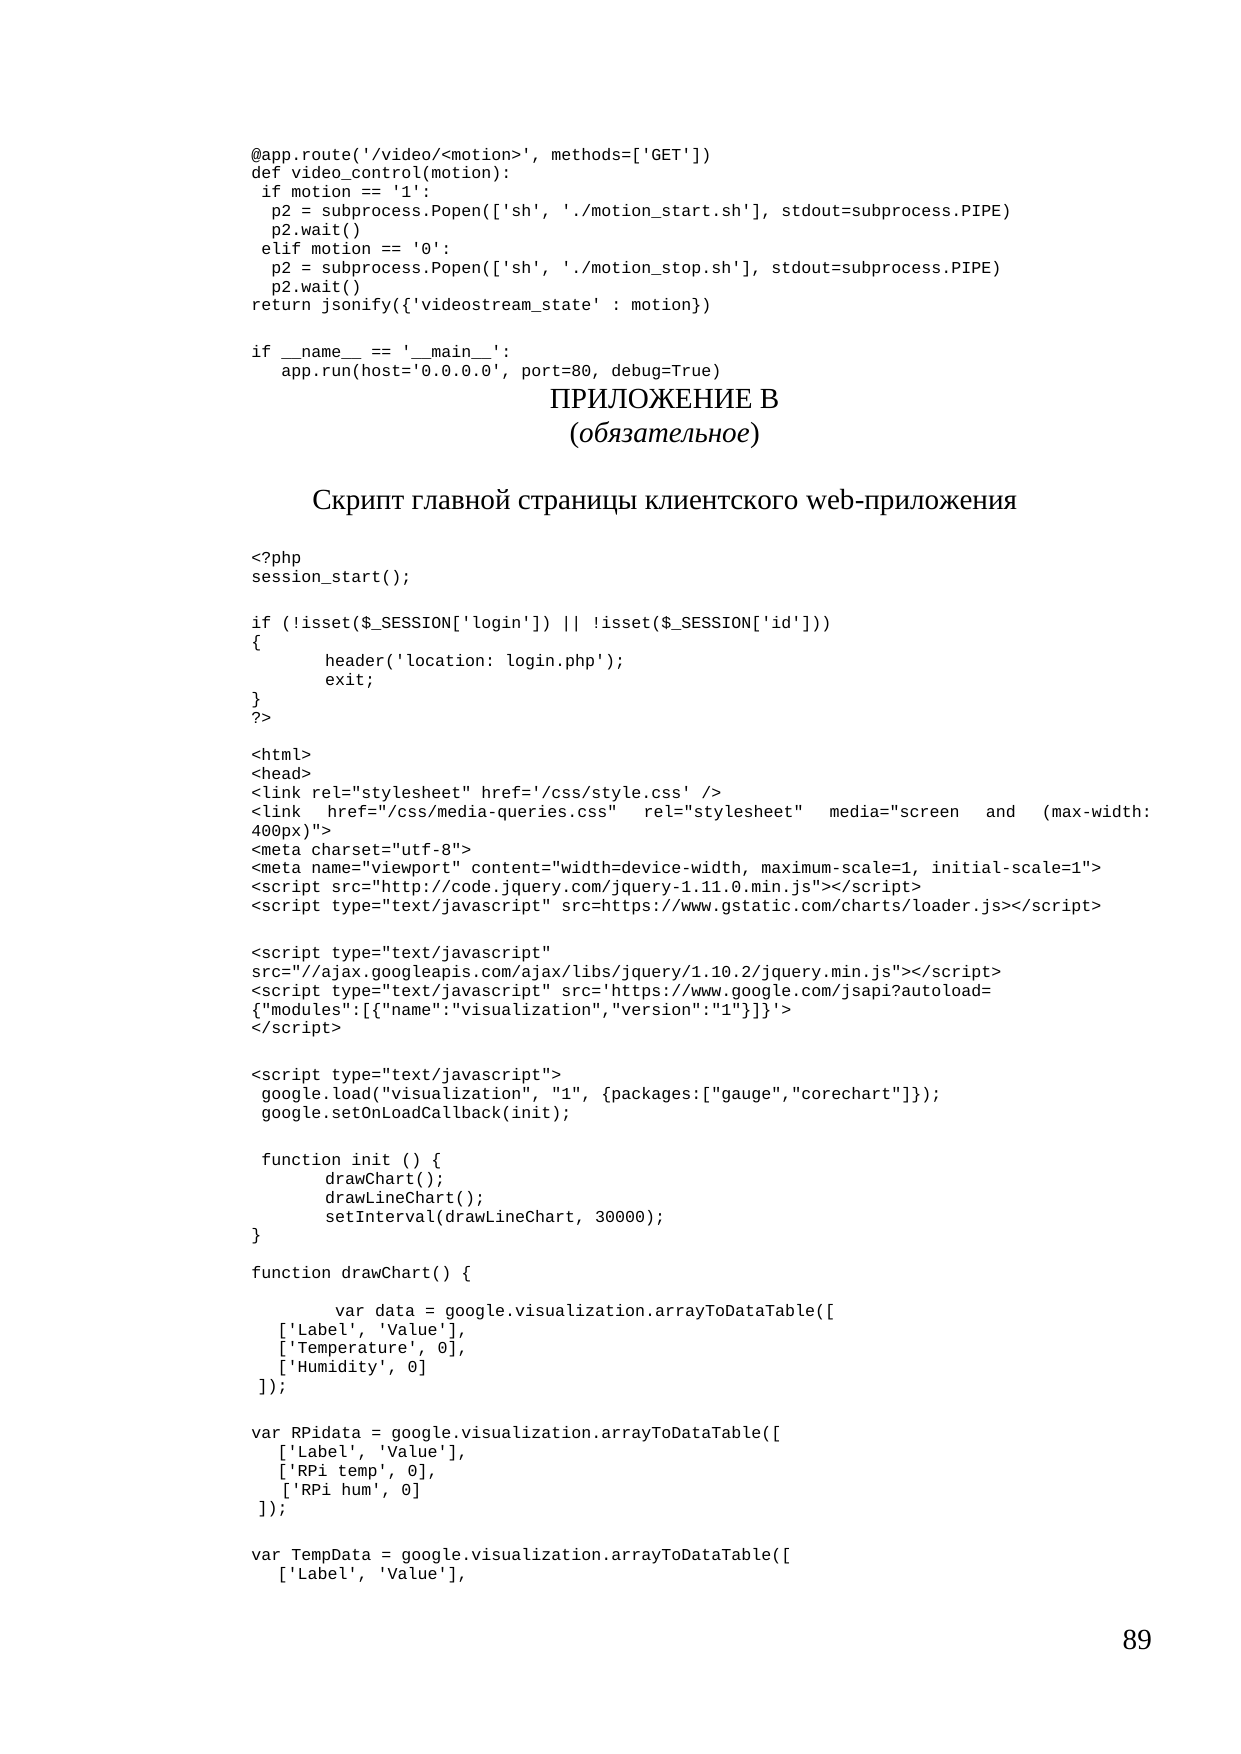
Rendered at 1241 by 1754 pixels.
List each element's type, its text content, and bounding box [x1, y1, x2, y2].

text p2.wait() [251, 278, 1152, 297]
text if (!isset($_SESSION['login']) || !isset($_SESSION['id'])) [177, 615, 1152, 634]
text <link rel="stylesheet" href='/css/style.css' /> [177, 785, 1152, 803]
text Скрипт главной страницы клиентского web-приложения [177, 482, 1152, 516]
text </script> [177, 1020, 1152, 1039]
text ?> [177, 709, 1152, 728]
text if motion == '1': [251, 184, 1152, 203]
text ]); [177, 1500, 1152, 1519]
text header('location: login.php'); [177, 653, 1152, 672]
text } [177, 690, 1152, 709]
text var data = google.visualization.arrayToDataTable([ [177, 1302, 1152, 1321]
text ]); [177, 1378, 1152, 1397]
text <meta name="viewport" content="width=device-width, maximum-scale=1, initial-scale=1"> [251, 860, 1152, 879]
text ['RPi hum', 0] [177, 1481, 1152, 1500]
text exit; [177, 672, 1152, 690]
text <script type="text/javascript" src="//ajax.googleapis.com/ajax/libs/jquery/1.10.2/jquery.min.js"></script> [177, 945, 1152, 982]
text drawLineChart(); [177, 1189, 1152, 1208]
text app.run(host='0.0.0.0', port=80, debug=True) [251, 363, 1152, 382]
text ['Temperature', 0], [177, 1340, 1152, 1359]
text <html> [177, 747, 1152, 766]
text setInterval(drawLineChart, 30000); [177, 1208, 1152, 1227]
text p2 = subprocess.Popen(['sh', './motion_stop.sh'], stdout=subprocess.PIPE) [251, 259, 1152, 278]
text ['Humidity', 0] [177, 1359, 1152, 1378]
text <meta charset="utf-8"> [177, 841, 1152, 860]
text ['RPi temp', 0], [177, 1462, 1152, 1481]
text if __name__ == '__main__': [251, 344, 1152, 363]
text <script src="http://code.jquery.com/jquery-1.11.0.min.js"></script> [177, 879, 1152, 898]
text var RPidata = google.visualization.arrayToDataTable([ [177, 1425, 1152, 1443]
text ['Label', 'Value'], [177, 1443, 1152, 1462]
text function init () { [177, 1152, 1152, 1170]
text var TempData = google.visualization.arrayToDataTable([ [177, 1547, 1152, 1566]
text <script type="text/javascript" src=https://www.gstatic.com/charts/loader.js></script> [251, 898, 1152, 917]
text def video_control(motion): [251, 165, 1152, 184]
text {"modules":[{"name":"visualization","version":"1"}]}'> [251, 1001, 1152, 1020]
text p2 = subprocess.Popen(['sh', './motion_start.sh'], stdout=subprocess.PIPE) [251, 203, 1152, 222]
text elif motion == '0': [251, 240, 1152, 259]
text p2.wait() [251, 222, 1152, 240]
text ПРИЛОЖЕНИЕ В [177, 382, 1152, 415]
text { [177, 634, 1152, 653]
text return jsonify({'videostream_state' : motion}) [251, 297, 1152, 316]
text <script type="text/javascript" src='https://www.google.com/jsapi?autoload= [177, 982, 1152, 1001]
text <?php [177, 549, 1152, 568]
text google.load("visualization", "1", {packages:["gauge","corechart"]}); [177, 1086, 1152, 1105]
text drawChart(); [177, 1170, 1152, 1189]
text ['Label', 'Value'], [177, 1321, 1152, 1340]
text <link href="/css/media-queries.css" rel="stylesheet" media="screen and (max-width: 400px)"> [251, 803, 1152, 841]
text <head> [177, 766, 1152, 785]
text (обязательное) [177, 415, 1152, 449]
text google.setOnLoadCallback(init); [177, 1105, 1152, 1123]
text <script type="text/javascript"> [177, 1067, 1152, 1086]
text function drawChart() { [177, 1265, 1152, 1283]
text ['Label', 'Value'], [177, 1566, 1152, 1585]
text } [177, 1227, 1152, 1246]
text session_start(); [177, 568, 1152, 587]
text @app.route('/video/<motion>', methods=['GET']) [251, 146, 1152, 165]
